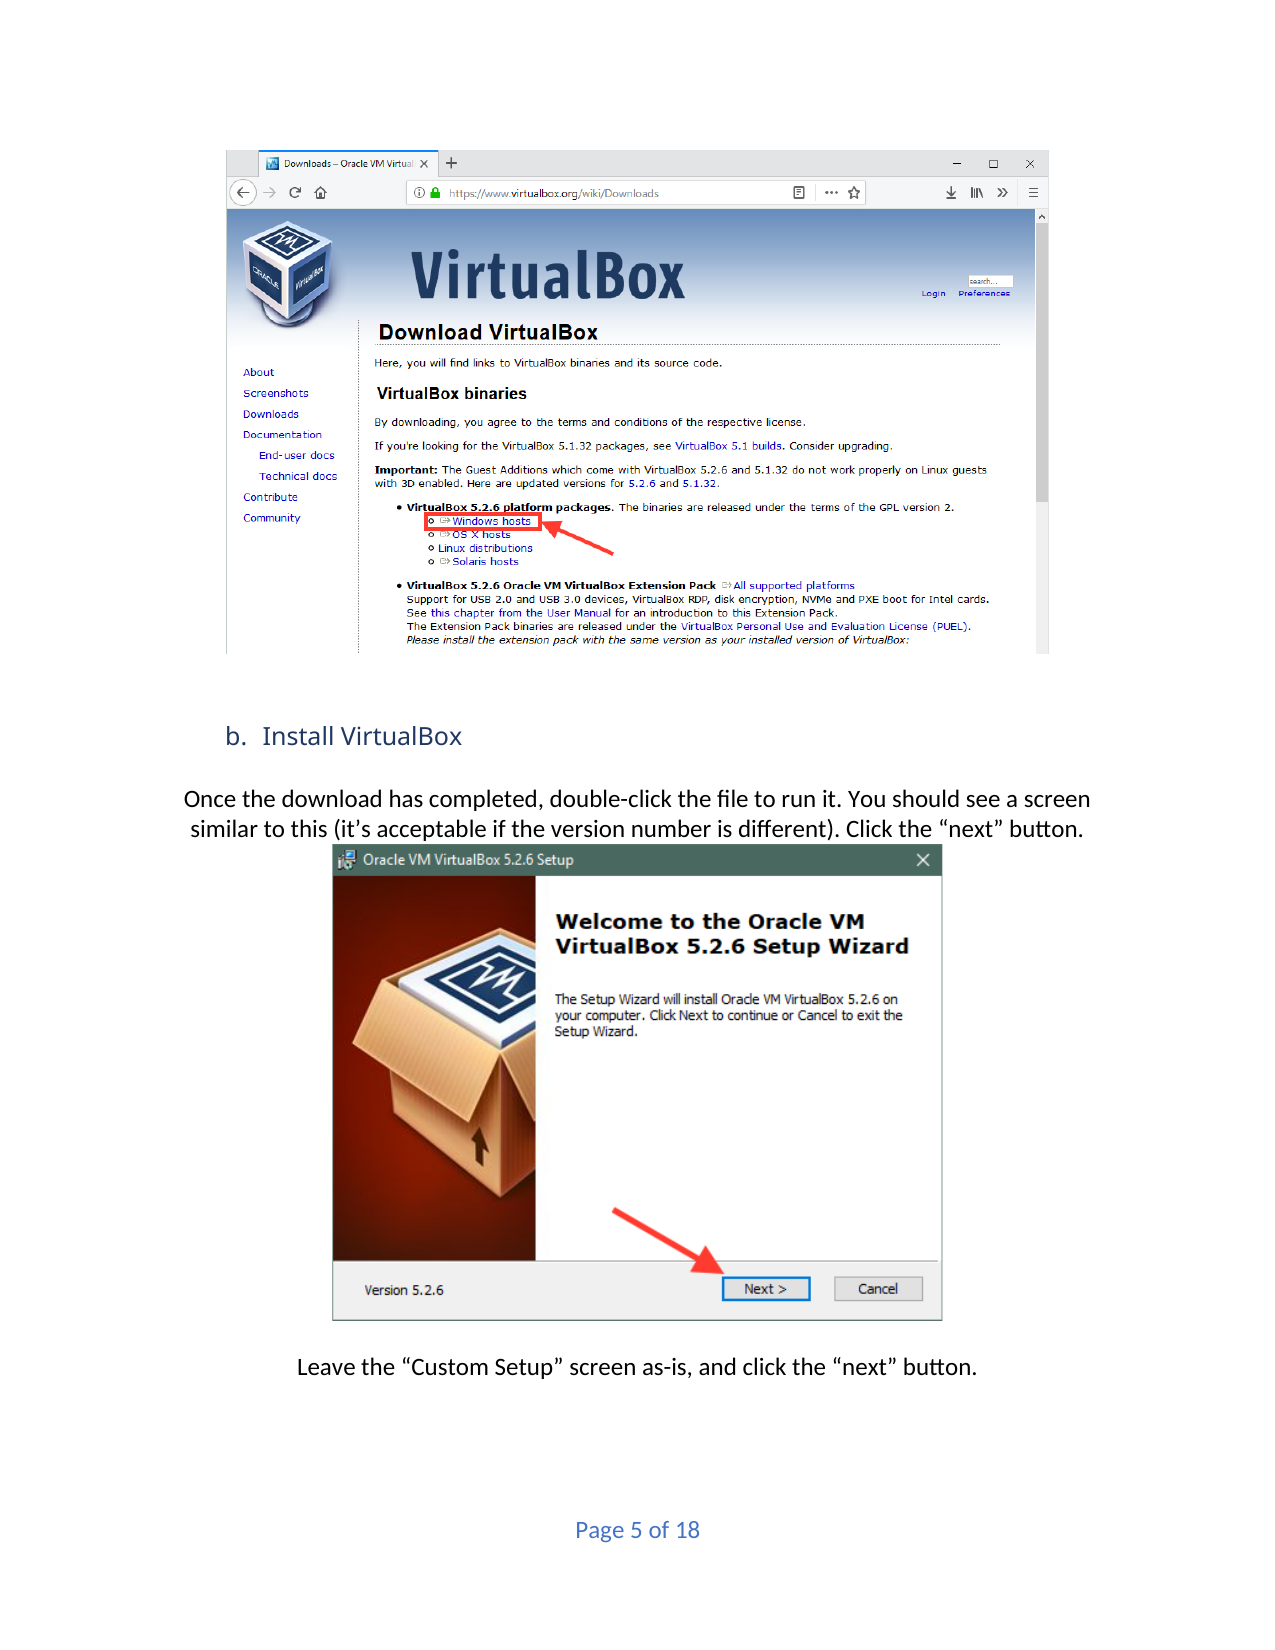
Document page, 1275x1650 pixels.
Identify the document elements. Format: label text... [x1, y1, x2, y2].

text Once the download has completed, double-click the file to run it. You should see a screen similar to this (it’s acceptable if the version number is different). Click the “next” button. [150, 783, 1125, 844]
text Leave the “Custom Setup” screen as-is, and click the “next” button. [150, 1351, 1125, 1382]
picture [332, 844, 943, 1321]
picture [226, 150, 1049, 654]
subtitle Install VirtualBox [225, 718, 1125, 753]
